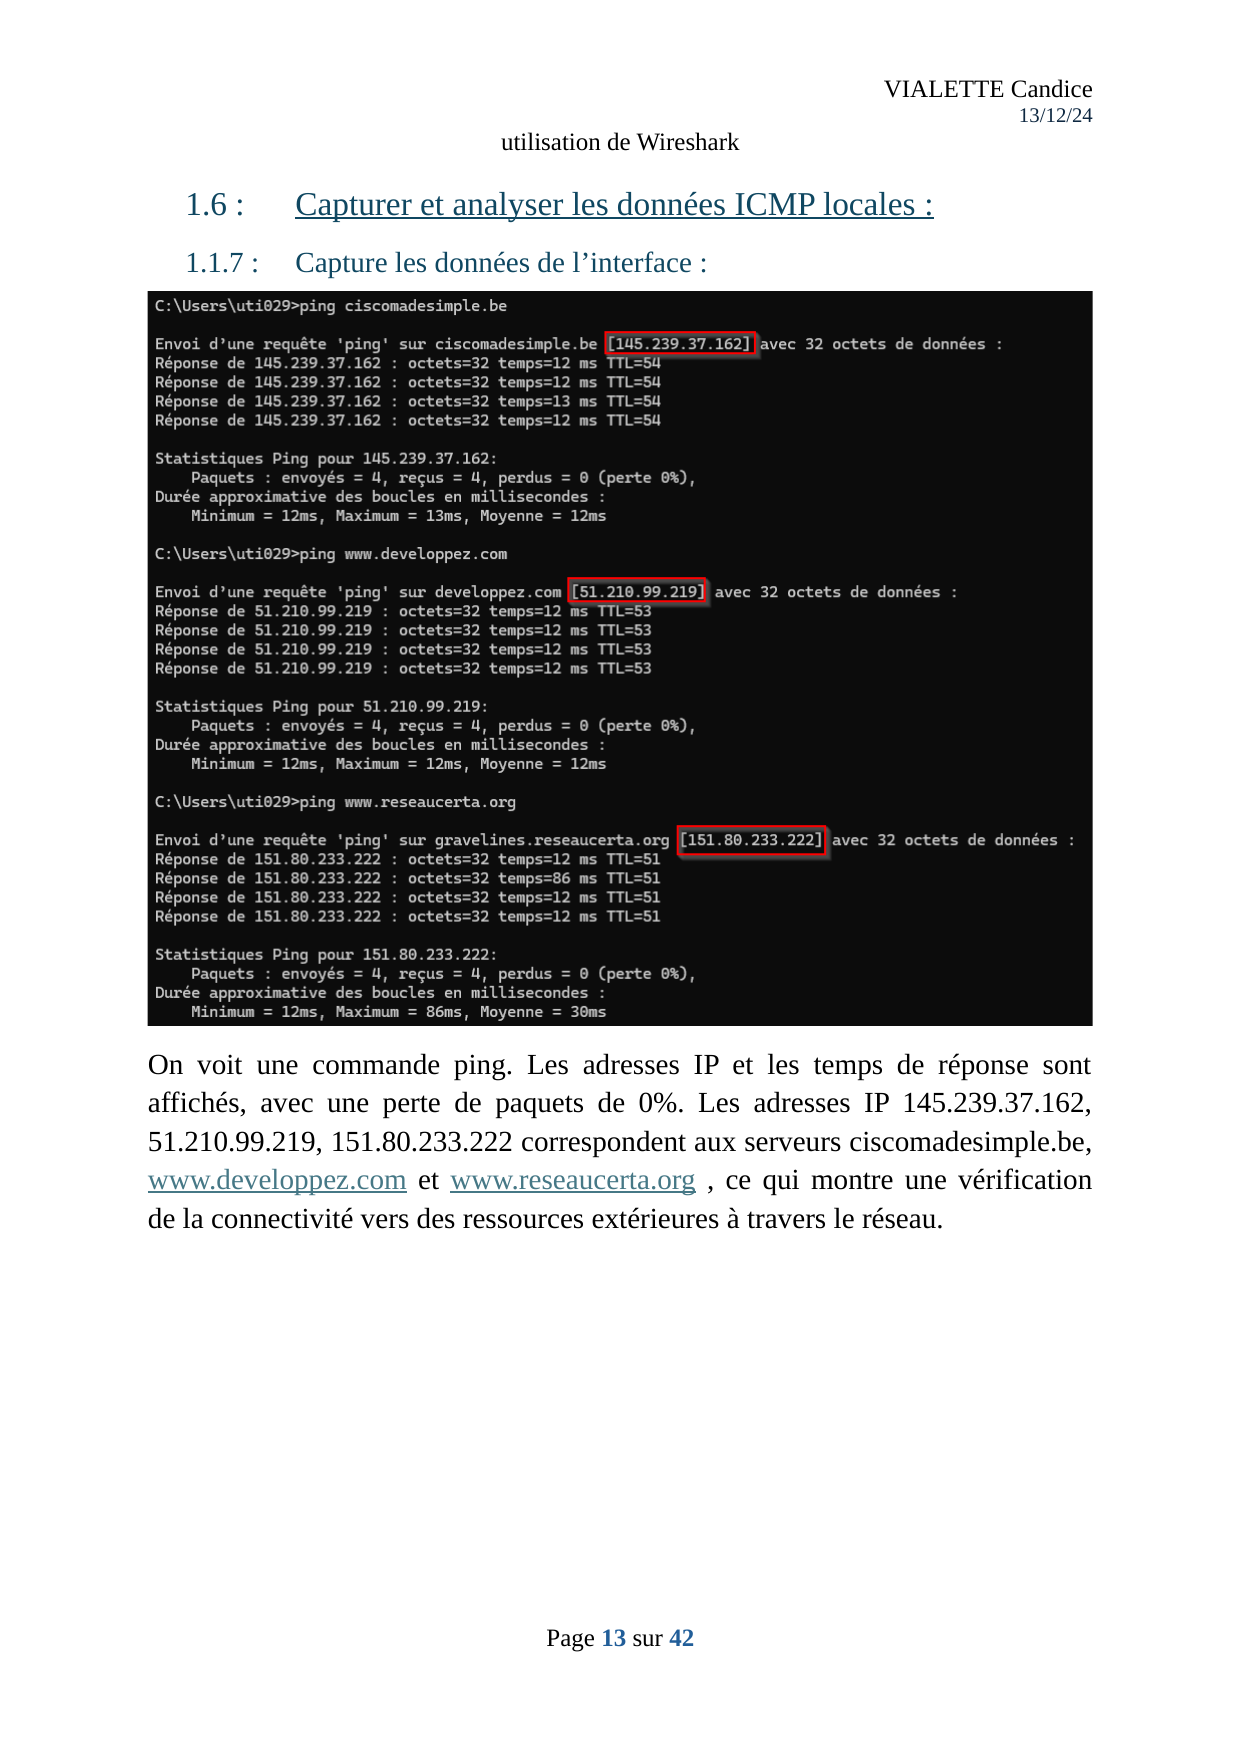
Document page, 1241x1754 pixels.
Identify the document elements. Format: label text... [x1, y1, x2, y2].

text On voit une commande ping. Les adresses IP et les temps de réponse sont affichés, avec une perte de paquets de 0%. Les adresses IP 145.239.37.162, 51.210.99.219, 151.80.233.222 correspondent aux serveurs ciscomadesimple.be, www.developpez.com et www.reseaucerta.org , ce qui montre une vérification de la connectivité vers des ressources extérieures à travers le réseau. [148, 1047, 1093, 1234]
subtitle Capture les données de l’interface : [185, 245, 1093, 278]
picture [147, 291, 1093, 1026]
subtitle Capturer et analyser les données ICMP locales : [185, 184, 1093, 222]
